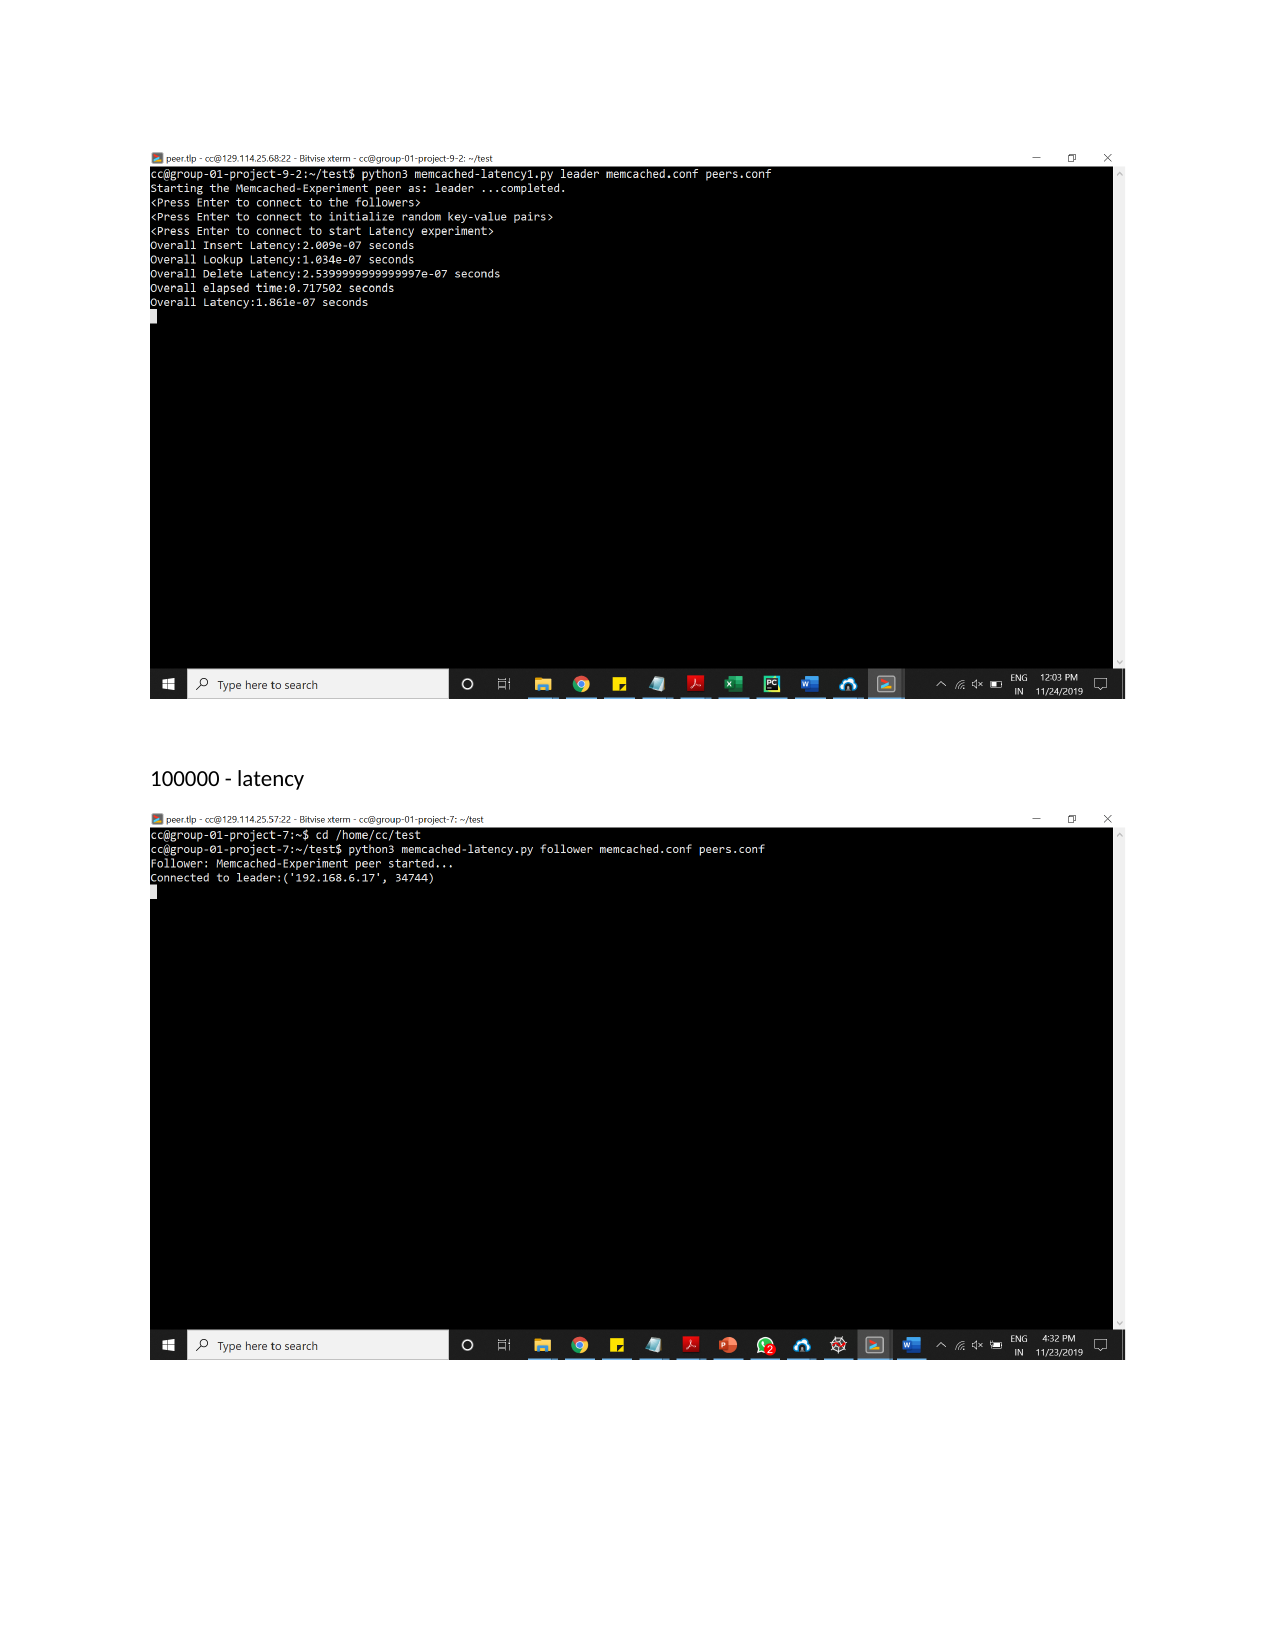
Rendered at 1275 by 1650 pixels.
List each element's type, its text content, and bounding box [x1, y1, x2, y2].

picture [150, 150, 1125, 699]
text 100000 - latency [150, 764, 1125, 792]
picture [150, 811, 1125, 1360]
